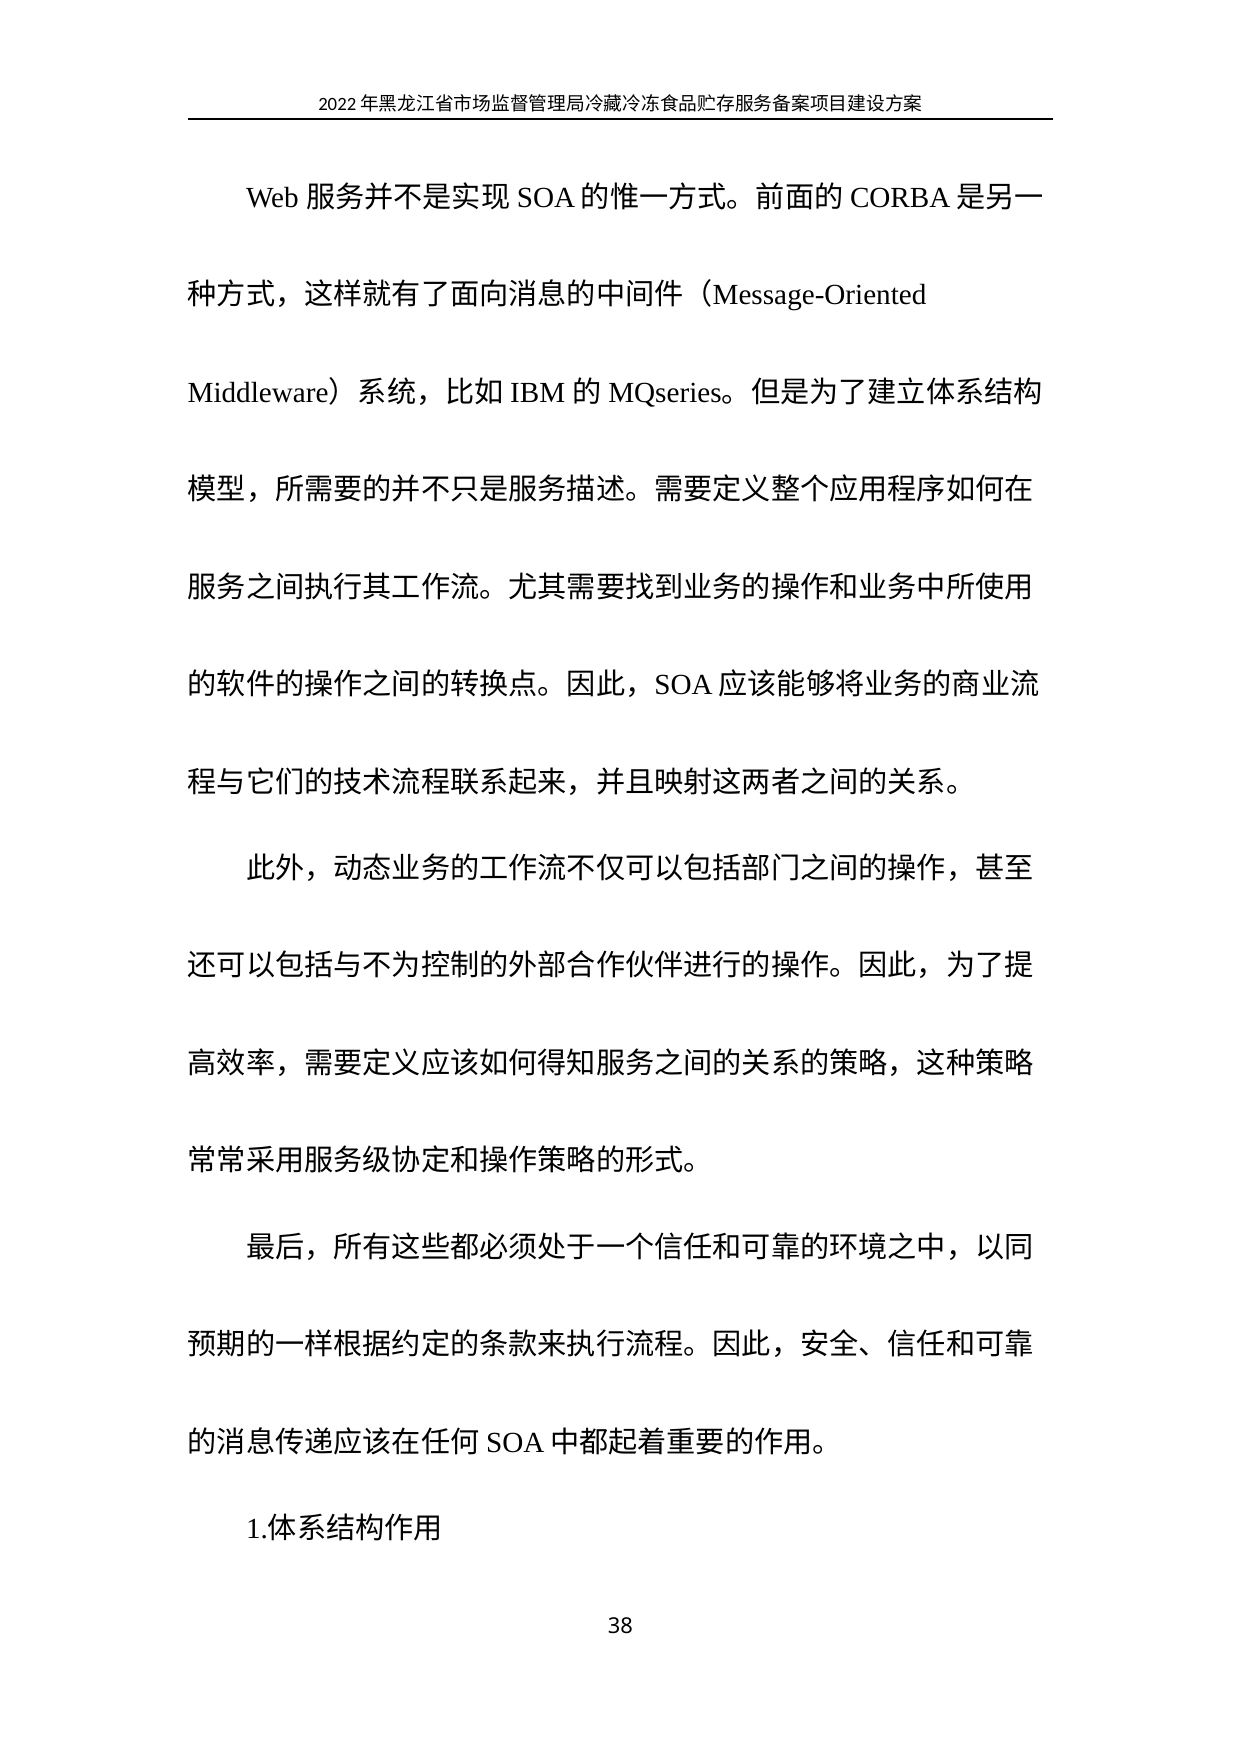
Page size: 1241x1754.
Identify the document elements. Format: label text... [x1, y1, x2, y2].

text 此外，动态业务的工作流不仅可以包括部门之间的操作，甚至还可以包括与不为控制的外部合作伙伴进行的操作。因此，为了提高效率，需要定义应该如何得知服务之间的关系的策略，这种策略常常采用服务级协定和操作策略的形式。 [187, 833, 1053, 1191]
text Web 服务并不是实现 SOA 的惟一方式。前面的 CORBA 是另一种方式，这样就有了面向消息的中间件（Message-Oriented Middleware）系统，比如 IBM 的 MQseries。但是为了建立体系结构模型，所需要的并不只是服务描述。需要定义整个应用程序如何在服务之间执行其工作流。尤其需要找到业务的操作和业务中所使用的软件的操作之间的转换点。因此，SOA 应该能够将业务的商业流程与它们的技术流程联系起来，并且映射这两者之间的关系。 [187, 162, 1053, 812]
text 最后，所有这些都必须处于一个信任和可靠的环境之中，以同预期的一样根据约定的条款来执行流程。因此，安全、信任和可靠的消息传递应该在任何 SOA 中都起着重要的作用。 [187, 1212, 1053, 1472]
text 1.体系结构作用 [187, 1493, 1053, 1558]
